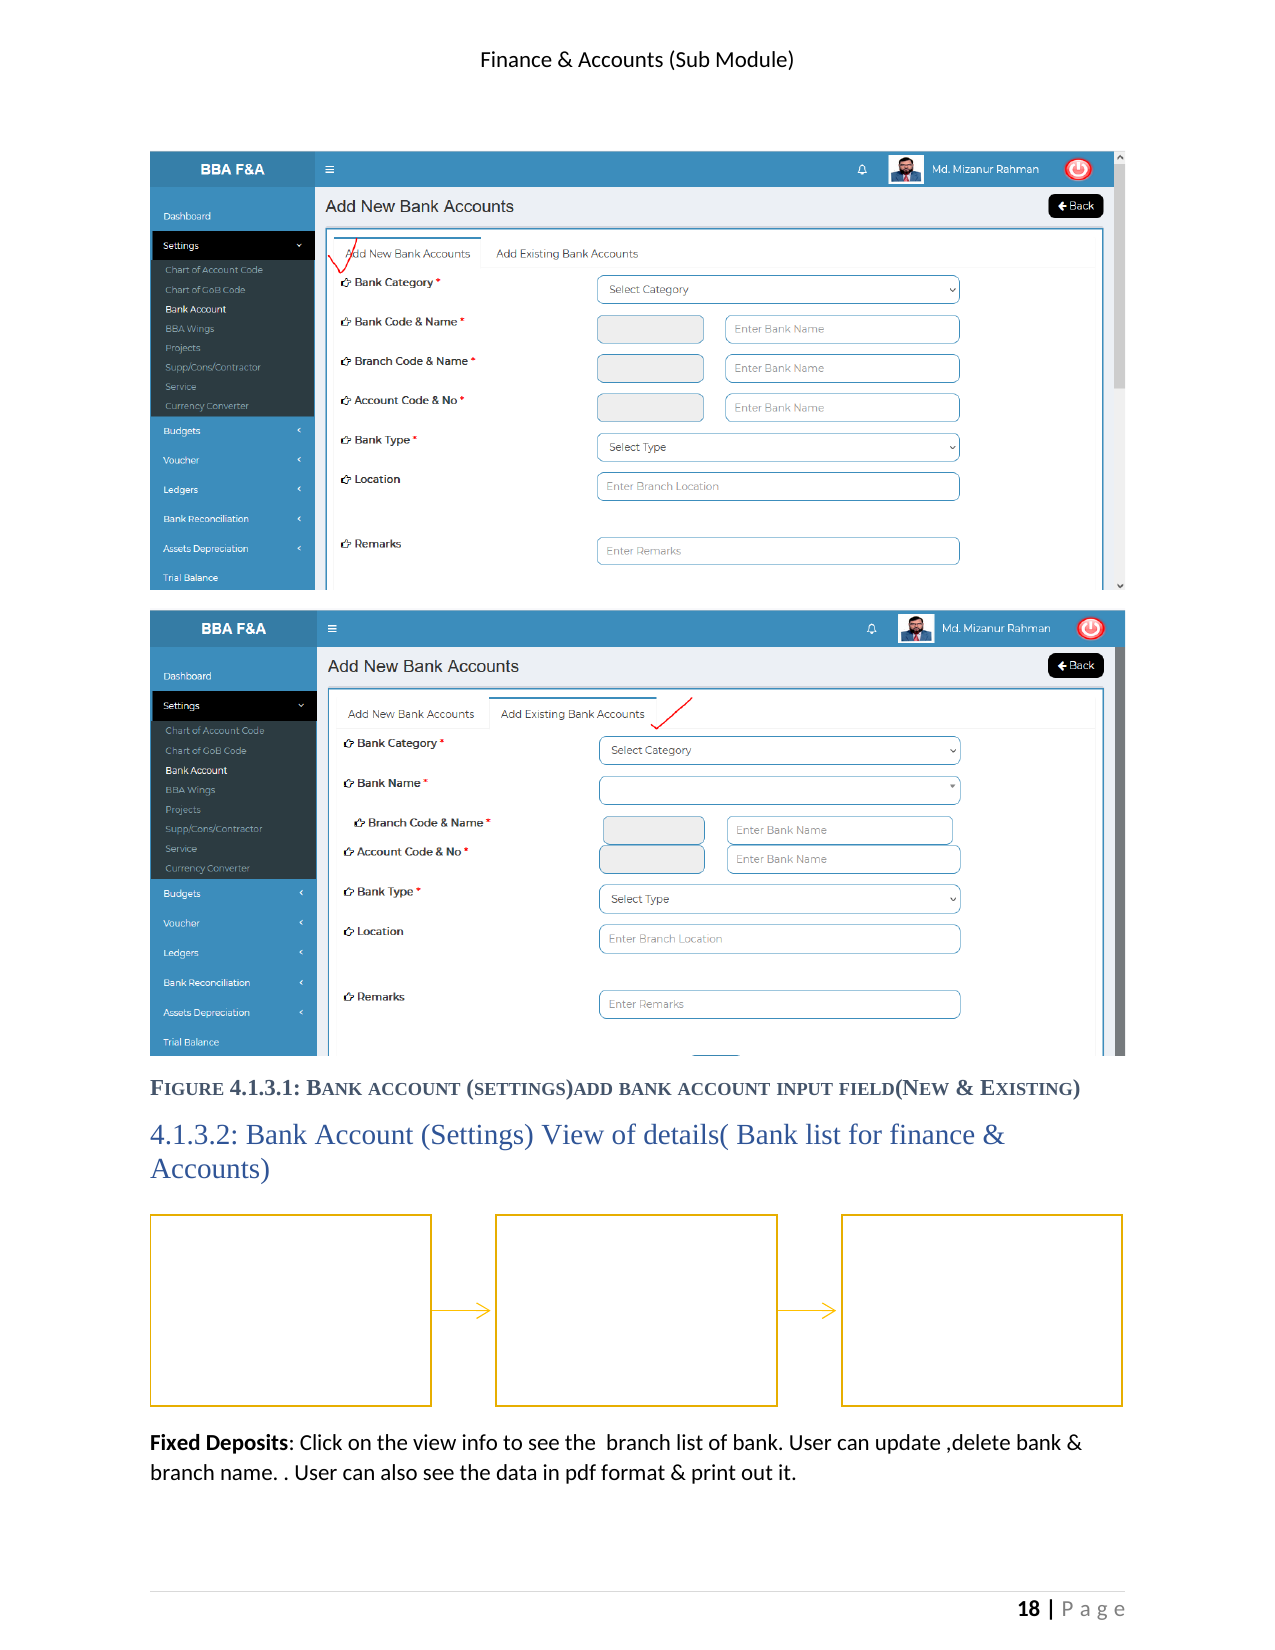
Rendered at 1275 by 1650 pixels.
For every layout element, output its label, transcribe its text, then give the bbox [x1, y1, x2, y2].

text Figure 4.1.3.1: Bank account (settings)add bank account input field(New & Existing) [150, 1074, 1125, 1101]
text Fixed Deposits: Click on the view info to see the branch list of bank. User can update ,delete bank & branch name. . User can also see the data in pdf format & print out it. [150, 1428, 1125, 1486]
picture [150, 608, 1125, 1056]
subtitle 4.1.3.2: Bank Account (Settings) View of details( Bank list for finance & Accounts) [150, 1117, 1125, 1184]
picture [150, 150, 1125, 590]
